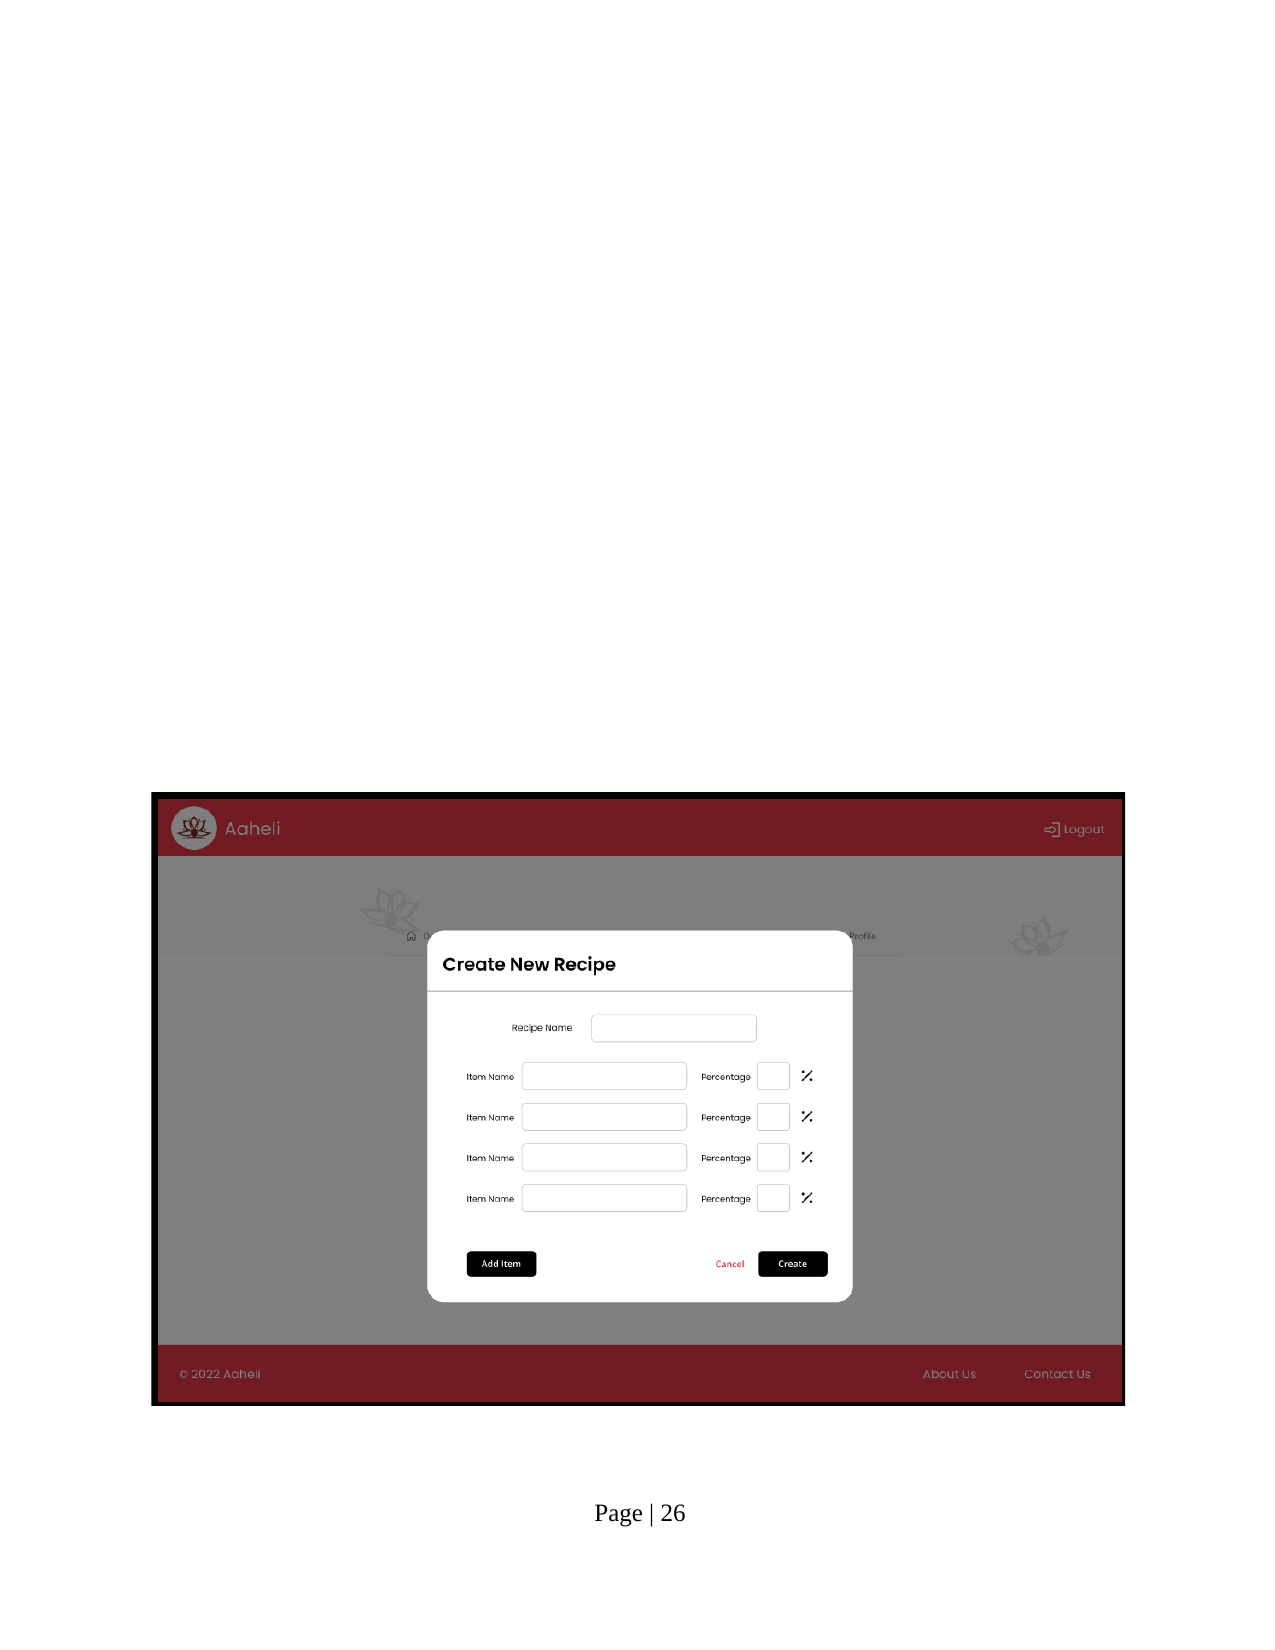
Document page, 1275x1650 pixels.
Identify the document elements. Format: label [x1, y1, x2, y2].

picture [151, 792, 1125, 1406]
